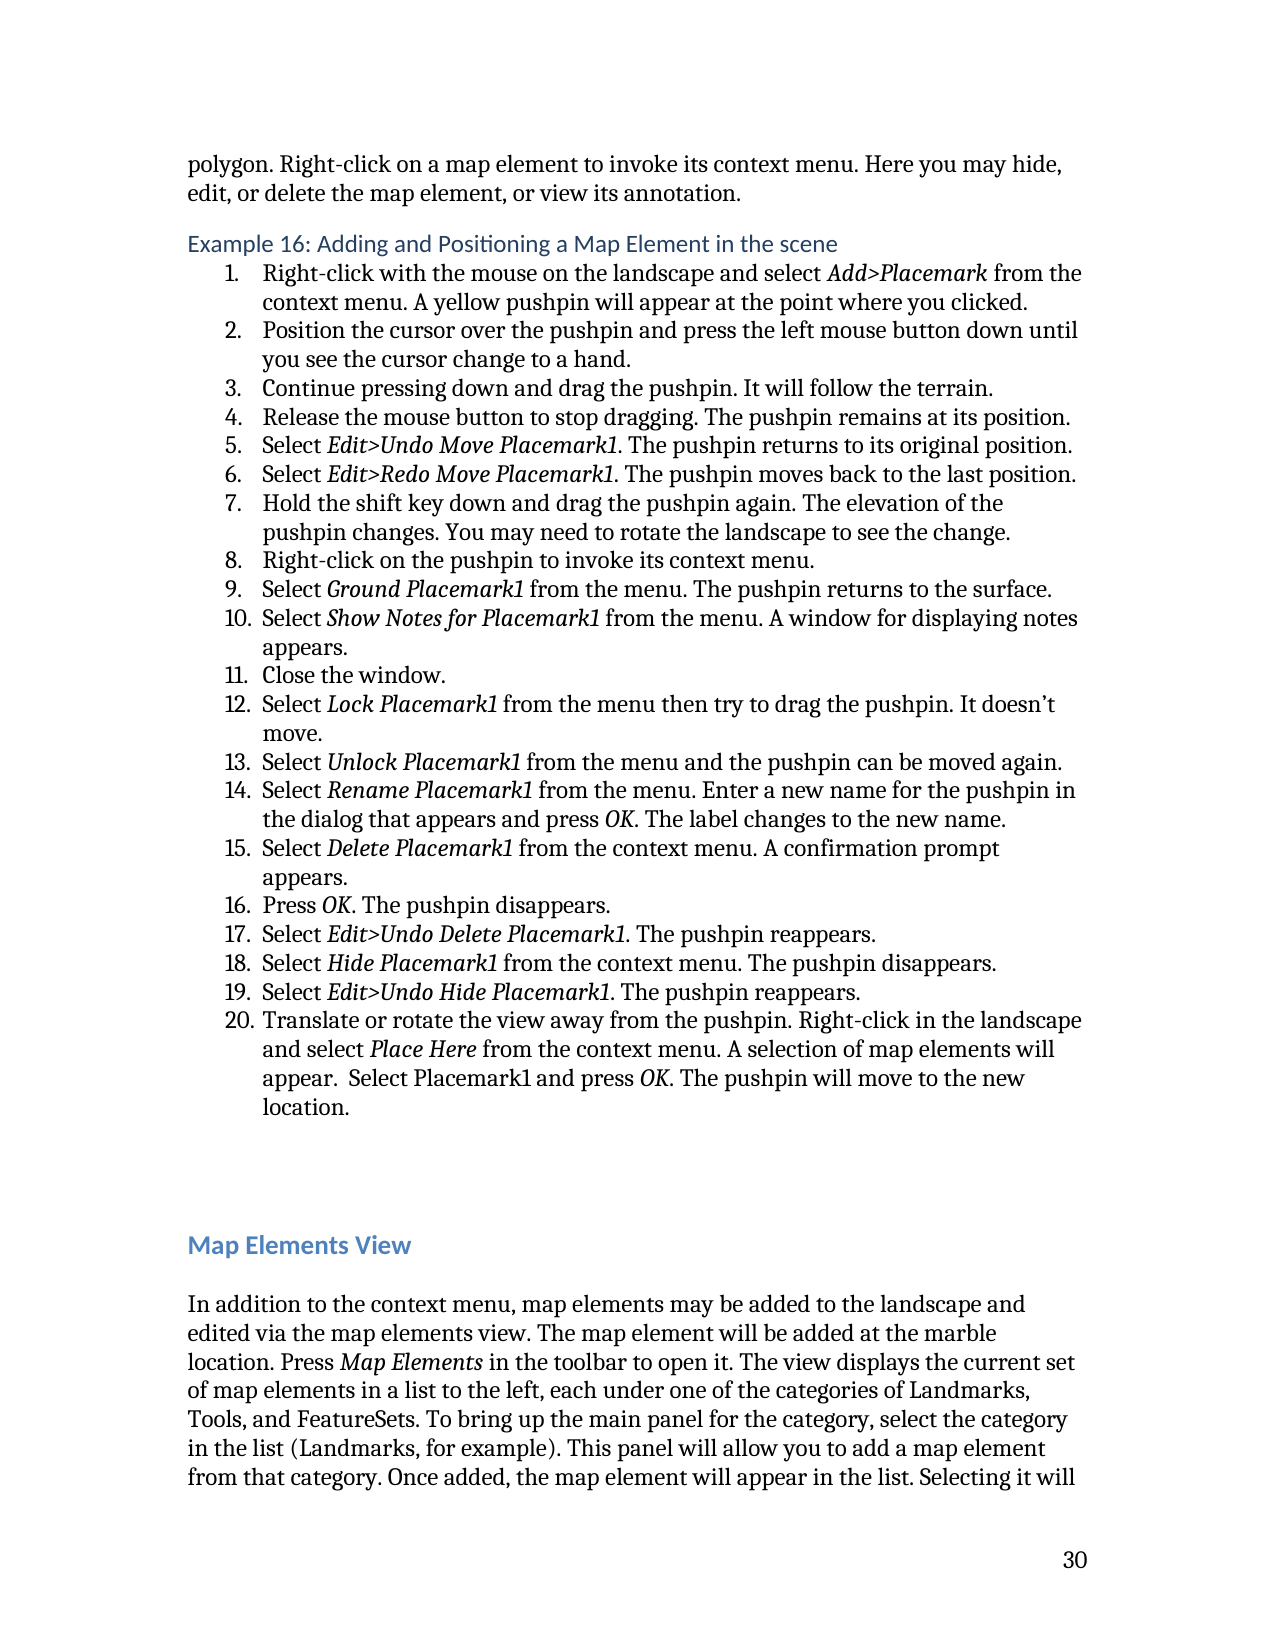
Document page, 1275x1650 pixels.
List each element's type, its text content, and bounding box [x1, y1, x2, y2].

list Select Edit>Redo Move Placemark1. The pushpin moves back to the last position. [225, 460, 1087, 489]
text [187, 150, 1087, 207]
list Select Lock Placemark1 from the menu then try to drag the pushpin. It doesn’t move. [225, 690, 1087, 748]
list Right-click with the mouse on the landscape and select Add>Placemark from the context menu. A yellow pushpin will appear at the point where you clicked. [225, 259, 1087, 316]
list Close the window. [225, 661, 1087, 690]
list Select Ground Placemark1 from the menu. The pushpin returns to the surface. [225, 575, 1087, 604]
list Select Unlock Placemark1 from the menu and the pushpin can be moved again. [225, 748, 1087, 776]
list Select Delete Placemark1 from the context menu. A confirmation prompt appears. [225, 834, 1087, 891]
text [187, 1290, 1087, 1491]
subtitle Example 16: Adding and Positioning a Map Element in the scene [187, 228, 1087, 259]
list Translate or rotate the view away from the pushpin. Right-click in the landscape and select Place Here from the context menu. A selection of map elements will appear. Select Placemark1 and press OK. The pushpin will move to the new location. [225, 1006, 1087, 1121]
list Select Hide Placemark1 from the context menu. The pushpin disappears. [225, 949, 1087, 978]
list Select Show Notes for Placemark1 from the menu. A window for displaying notes appears. [225, 604, 1087, 661]
list Continue pressing down and drag the pushpin. It will follow the terrain. [225, 374, 1087, 403]
list Release the mouse button to stop dragging. The pushpin remains at its position. [225, 403, 1087, 431]
list Hold the shift key down and drag the pushpin again. The elevation of the pushpin changes. You may need to rotate the landscape to see the change. [225, 489, 1087, 546]
list Select Rename Placemark1 from the menu. Enter a new name for the pushpin in the dialog that appears and press OK. The label changes to the new name. [225, 776, 1087, 834]
list Select Edit>Undo Hide Placemark1. The pushpin reappears. [225, 978, 1087, 1006]
list Right-click on the pushpin to invoke its context menu. [225, 546, 1087, 575]
subtitle Map Elements View [187, 1228, 1087, 1261]
list Press OK. The pushpin disappears. [225, 891, 1087, 920]
list Position the cursor over the pushpin and press the left mouse button down until you see the cursor change to a hand. [225, 316, 1087, 374]
list Select Edit>Undo Delete Placemark1. The pushpin reappears. [225, 920, 1087, 949]
list Select Edit>Undo Move Placemark1. The pushpin returns to its original position. [225, 431, 1087, 460]
